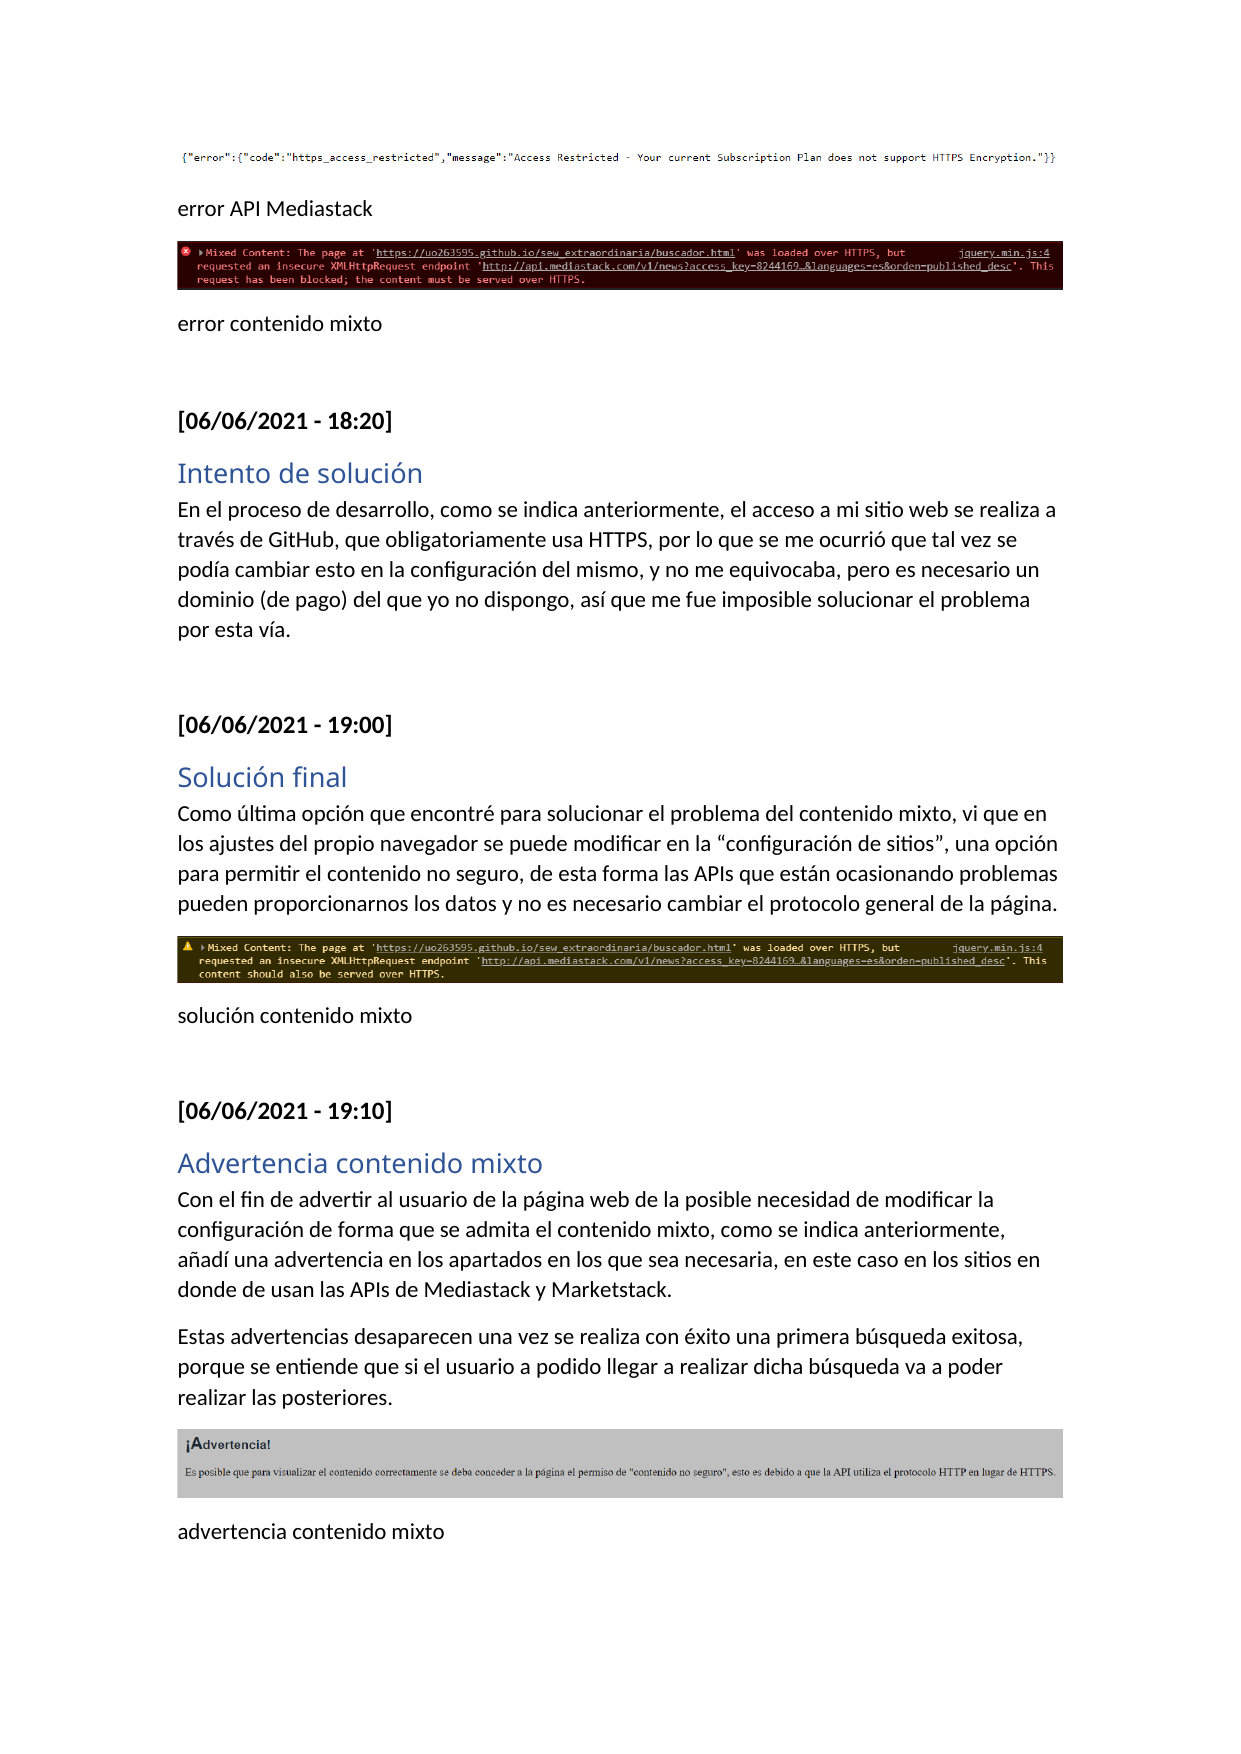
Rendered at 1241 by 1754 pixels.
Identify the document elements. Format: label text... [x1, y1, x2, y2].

subtitle Solución final [177, 759, 1063, 796]
text error contenido mixto [177, 309, 1063, 337]
text Con el fin de advertir al usuario de la página web de la posible necesidad de modificar la configuración de forma que se admita el contenido mixto, como se indica anteriormente, añadí una advertencia en los apartados en los que sea necesaria, en este caso en los sitios en donde de usan las APIs de Mediastack y Marketstack. [177, 1185, 1063, 1303]
picture [177, 936, 1063, 983]
subtitle Advertencia contenido mixto [177, 1145, 1063, 1182]
subtitle Intento de solución [177, 455, 1063, 492]
picture [177, 147, 1063, 170]
text advertencia contenido mixto [177, 1517, 1063, 1545]
picture [177, 1429, 1063, 1498]
text Como última opción que encontré para solucionar el problema del contenido mixto, vi que en los ajustes del propio navegador se puede modificar en la “configuración de sitios”, una opción para permitir el contenido no seguro, de esta forma las APIs que están ocasionando problemas pueden proporcionarnos los datos y no es necesario cambiar el protocolo general de la página. [177, 799, 1063, 917]
text [06/06/2021 - 19:00] [177, 709, 1063, 740]
text Estas advertencias desaparecen una vez se realiza con éxito una primera búsqueda exitosa, porque se entiende que si el usuario a podido llegar a realizar dicha búsqueda va a poder realizar las posteriores. [177, 1322, 1063, 1411]
text [06/06/2021 - 18:20] [177, 405, 1063, 436]
picture [177, 241, 1063, 290]
text En el proceso de desarrollo, como se indica anteriormente, el acceso a mi sitio web se realiza a través de GitHub, que obligatoriamente usa HTTPS, por lo que se me ocurrió que tal vez se podía cambiar esto en la configuración del mismo, y no me equivocaba, pero es necesario un dominio (de pago) del que yo no dispongo, así que me fue imposible solucionar el problema por esta vía. [177, 495, 1063, 643]
text [06/06/2021 - 19:10] [177, 1095, 1063, 1126]
text error API Mediastack [177, 194, 1063, 222]
text solución contenido mixto [177, 1002, 1063, 1030]
